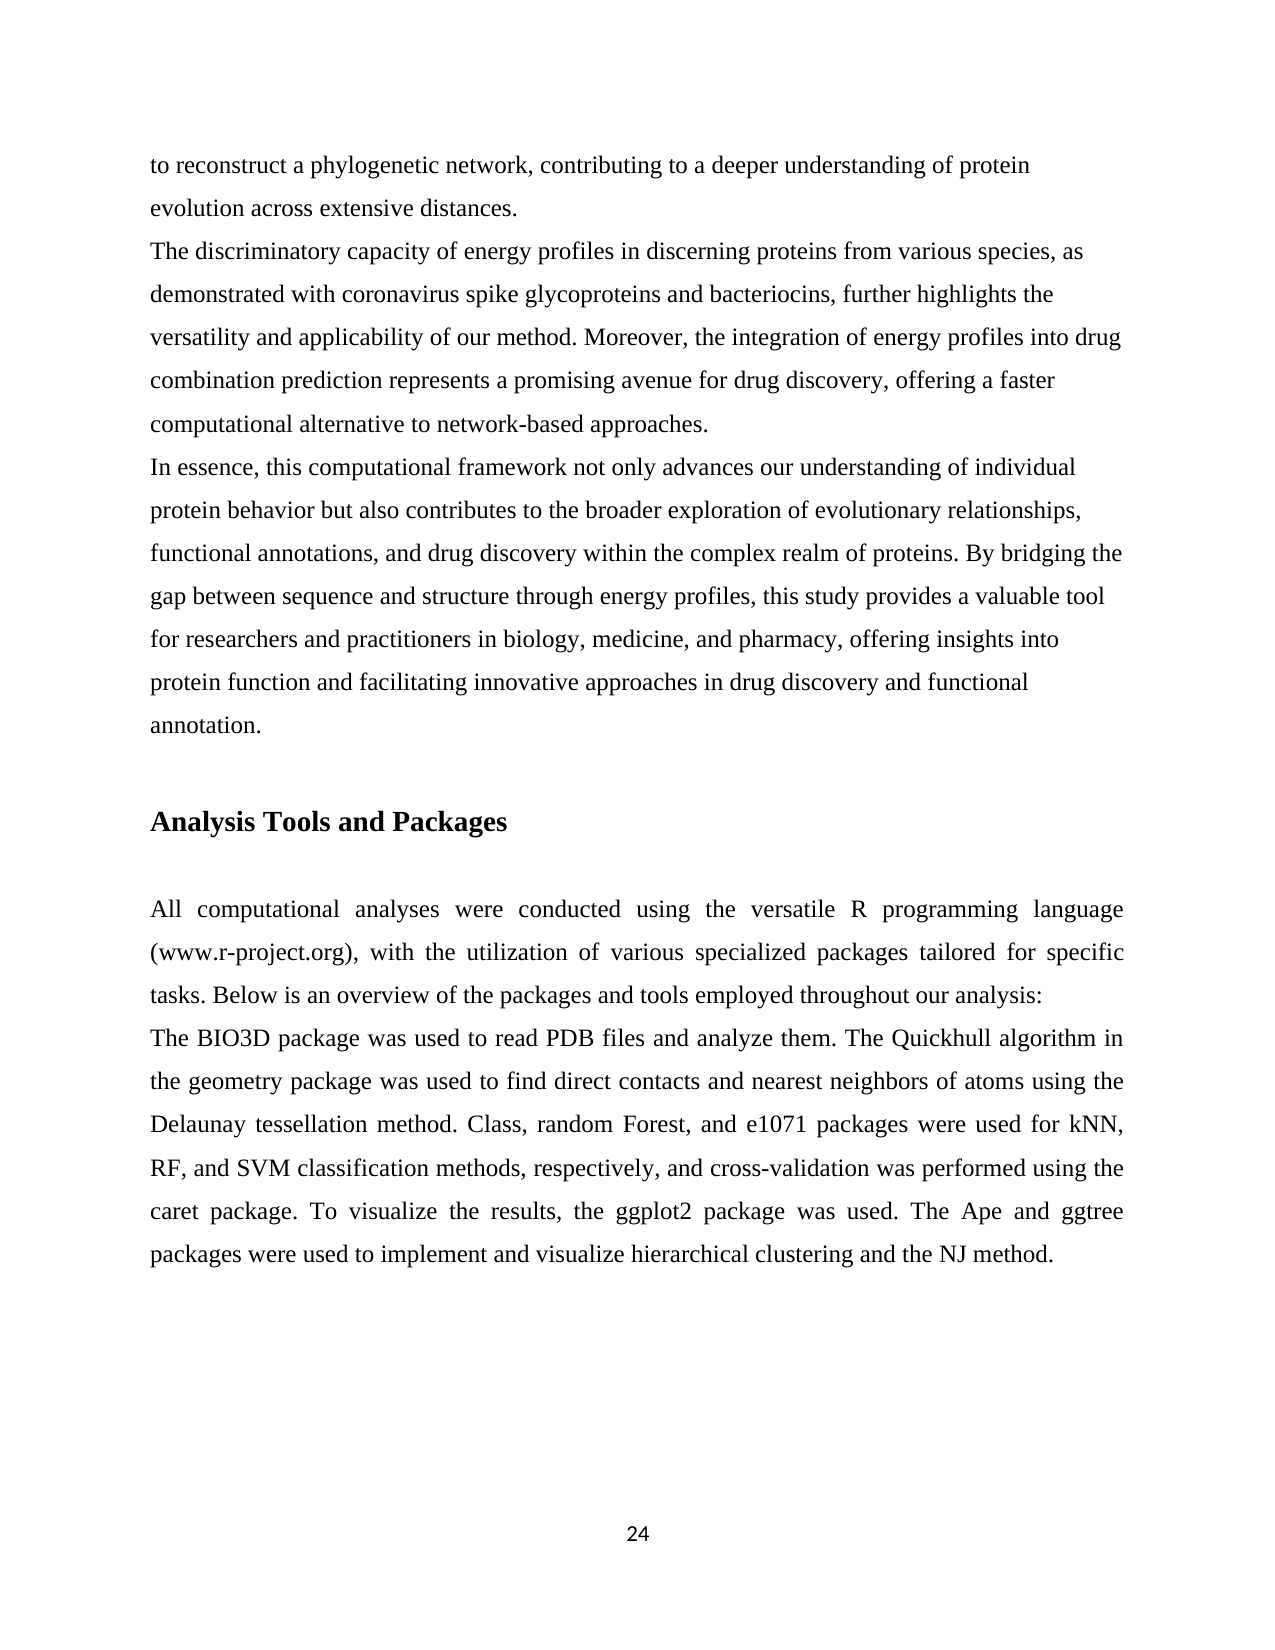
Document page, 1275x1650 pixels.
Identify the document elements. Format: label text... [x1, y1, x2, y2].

text The discriminatory capacity of energy profiles in discerning proteins from various species, as demonstrated with coronavirus spike glycoproteins and bacteriocins, further highlights the versatility and applicability of our method. Moreover, the integration of energy profiles into drug combination prediction represents a promising avenue for drug discovery, offering a faster computational alternative to network-based approaches. [150, 236, 1125, 437]
text All computational analyses were conducted using the versatile R programming language (www.r-project.org), with the utilization of various specialized packages tailored for specific tasks. Below is an overview of the packages and tools employed throughout our analysis: [150, 894, 1125, 1009]
text Analysis Tools and Packages [150, 804, 1125, 838]
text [150, 150, 1125, 222]
text In essence, this computational framework not only advances our understanding of individual protein behavior but also contributes to the broader exploration of evolutionary relationships, functional annotations, and drug discovery within the complex realm of proteins. By bridging the gap between sequence and structure through energy profiles, this study provides a valuable tool for researchers and practitioners in biology, medicine, and pharmacy, offering insights into protein function and facilitating innovative approaches in drug discovery and functional annotation. [150, 452, 1125, 739]
text The BIO3D package was used to read PDB files and analyze them. The Quickhull algorithm in the geometry package was used to find direct contacts and nearest neighbors of atoms using the Delaunay tessellation method. Class, random Forest, and e1071 packages were used for kNN, RF, and SVM classification methods, respectively, and cross-validation was performed using the caret package. To visualize the results, the ggplot2 package was used. The Ape and ggtree packages were used to implement and visualize hierarchical clustering and the NJ method. [150, 1023, 1125, 1268]
